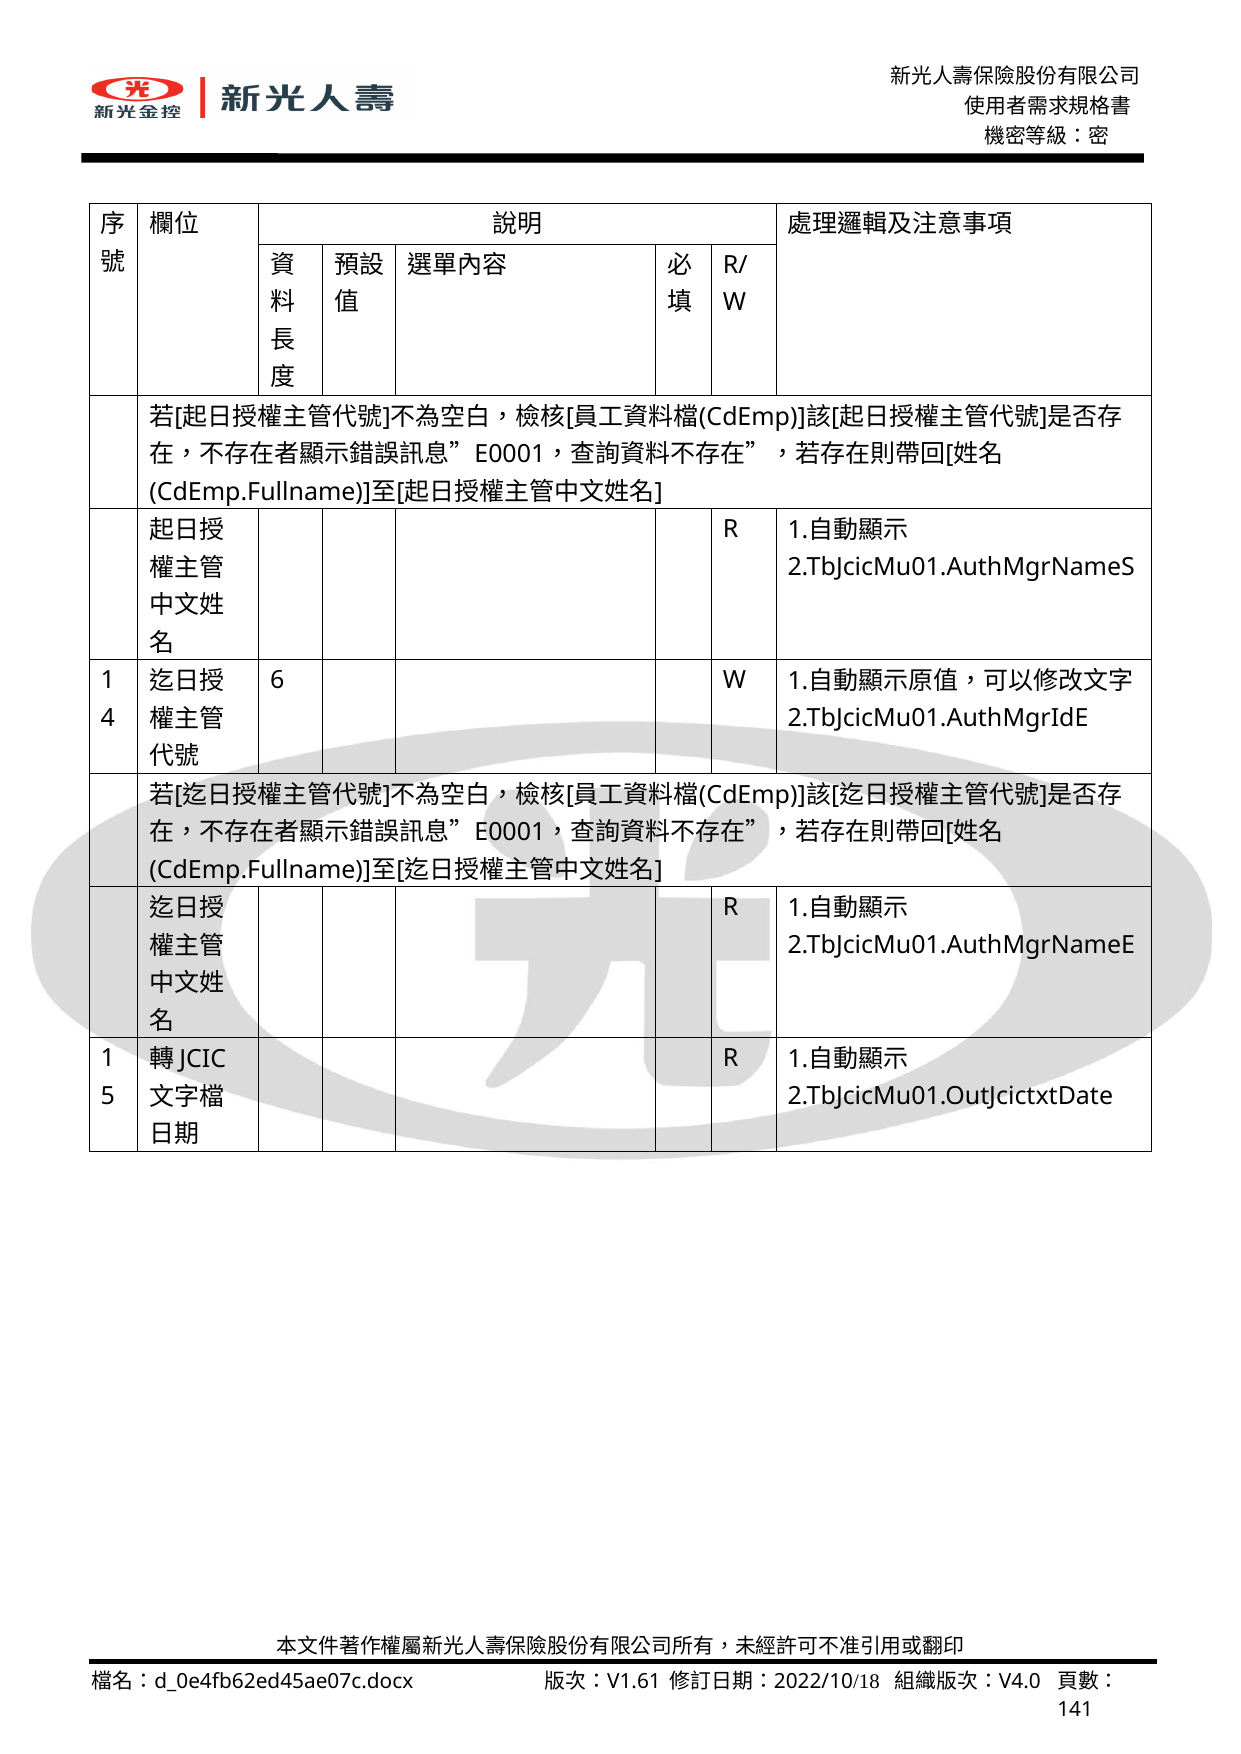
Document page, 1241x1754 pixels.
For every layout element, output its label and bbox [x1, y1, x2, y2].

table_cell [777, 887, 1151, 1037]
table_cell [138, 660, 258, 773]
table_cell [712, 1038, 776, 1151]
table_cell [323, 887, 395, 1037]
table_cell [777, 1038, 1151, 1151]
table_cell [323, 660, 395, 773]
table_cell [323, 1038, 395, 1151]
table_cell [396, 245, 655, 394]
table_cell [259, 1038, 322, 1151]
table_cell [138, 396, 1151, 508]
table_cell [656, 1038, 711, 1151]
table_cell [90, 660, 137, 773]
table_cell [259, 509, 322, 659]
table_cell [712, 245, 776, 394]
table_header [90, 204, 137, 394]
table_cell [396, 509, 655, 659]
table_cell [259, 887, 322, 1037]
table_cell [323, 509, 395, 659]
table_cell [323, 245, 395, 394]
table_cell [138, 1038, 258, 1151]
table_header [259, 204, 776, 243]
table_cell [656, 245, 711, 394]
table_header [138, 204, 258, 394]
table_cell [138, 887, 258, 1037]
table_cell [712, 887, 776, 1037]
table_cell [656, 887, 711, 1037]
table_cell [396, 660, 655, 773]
picture [91, 61, 417, 118]
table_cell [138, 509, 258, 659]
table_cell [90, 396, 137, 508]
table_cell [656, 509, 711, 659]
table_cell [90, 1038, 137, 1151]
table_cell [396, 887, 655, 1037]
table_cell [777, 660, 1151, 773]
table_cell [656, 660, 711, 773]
picture [25, 713, 1215, 1166]
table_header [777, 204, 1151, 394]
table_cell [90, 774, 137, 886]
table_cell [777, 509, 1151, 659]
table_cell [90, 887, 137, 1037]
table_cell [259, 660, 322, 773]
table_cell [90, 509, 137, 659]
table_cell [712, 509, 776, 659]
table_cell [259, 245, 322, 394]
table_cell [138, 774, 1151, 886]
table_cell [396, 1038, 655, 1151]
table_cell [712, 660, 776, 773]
